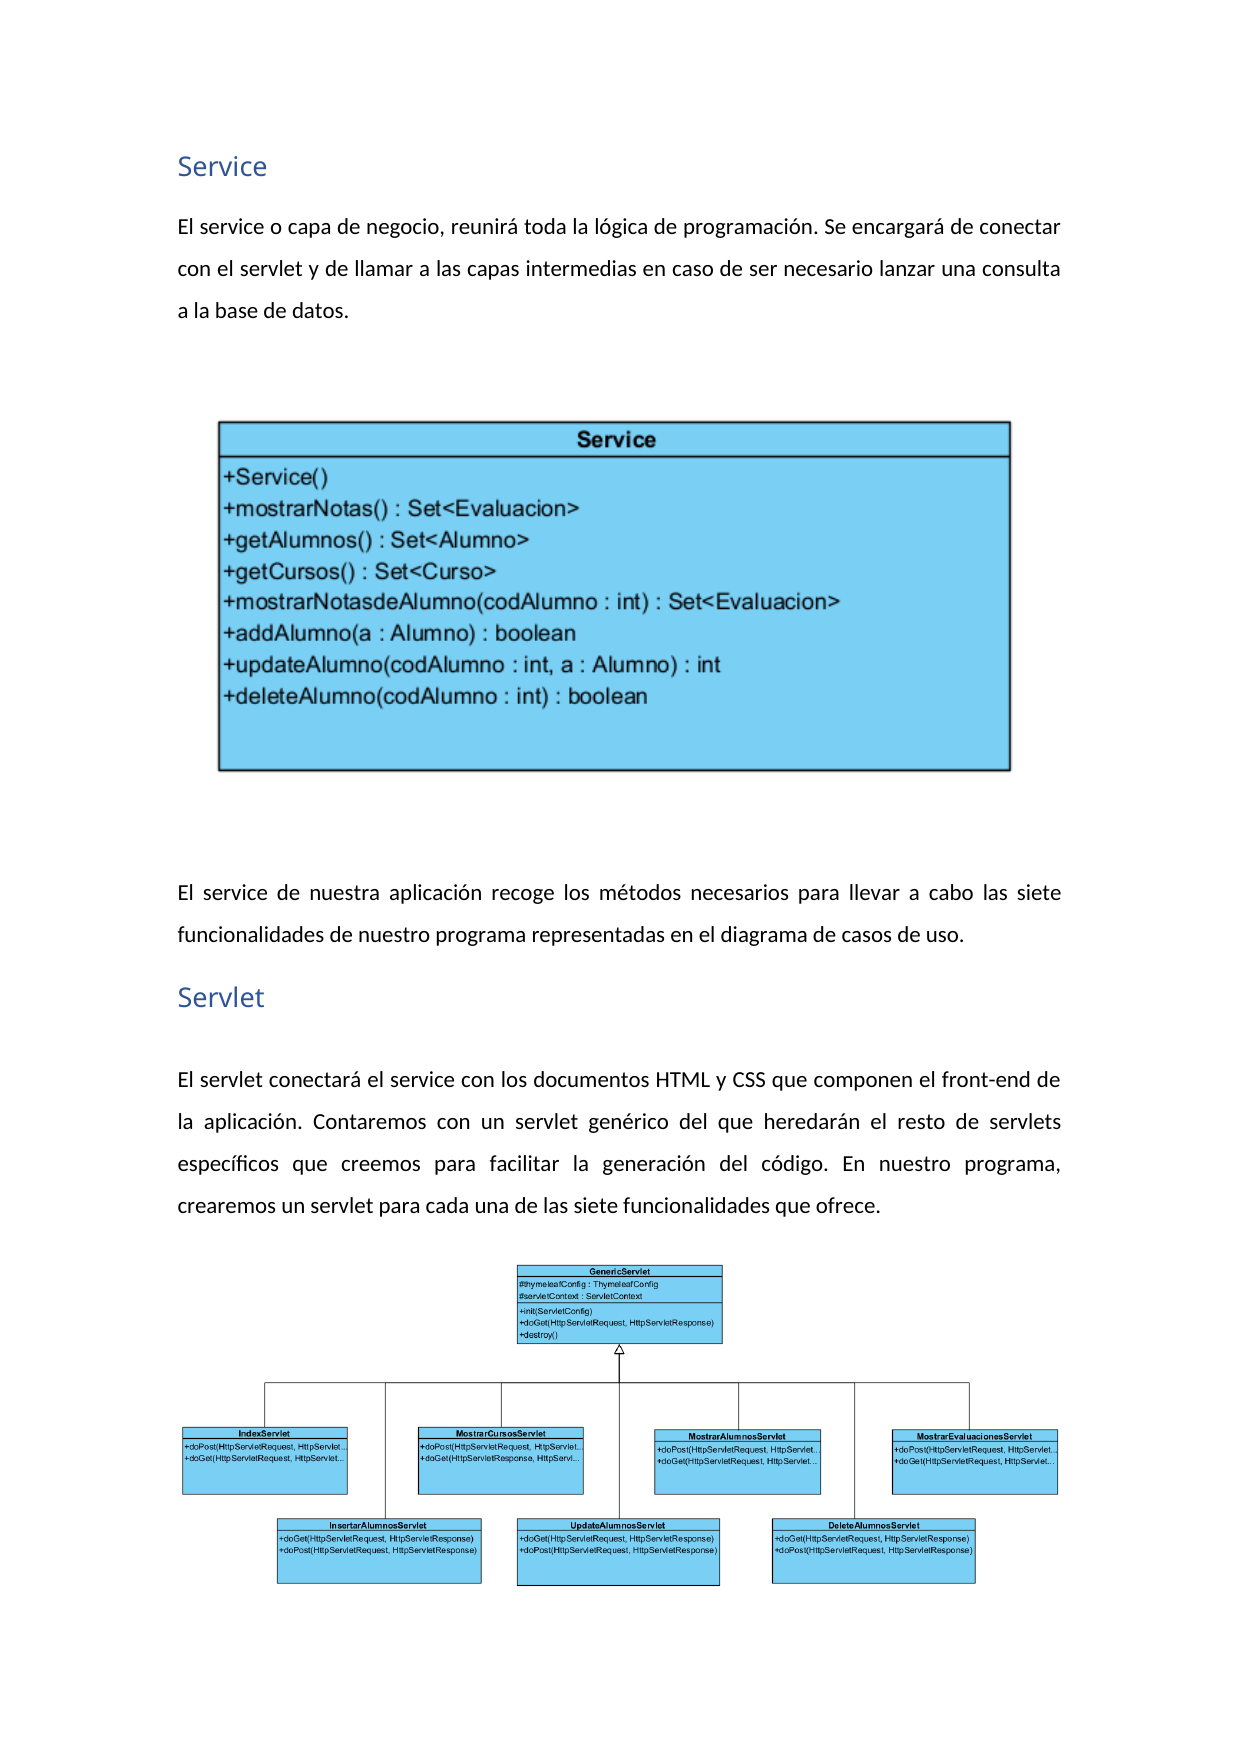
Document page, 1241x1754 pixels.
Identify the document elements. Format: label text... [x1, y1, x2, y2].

text El service de nuestra aplicación recoge los métodos necesarios para llevar a cabo las siete funcionalidades de nuestro programa representadas en el diagrama de casos de uso. [177, 878, 1063, 948]
text El service o capa de negocio, reunirá toda la lógica de programación. Se encargará de conectar con el servlet y de llamar a las capas intermedias en caso de ser necesario lanzar una consulta a la base de datos. [177, 212, 1063, 324]
picture [177, 363, 1063, 853]
text El servlet conectará el service con los documentos HTML y CSS que componen el front-end de la aplicación. Contaremos con un servlet genérico del que heredarán el resto de servlets específicos que creemos para facilitar la generación del código. En nuestro programa, crearemos un servlet para cada una de las siete funcionalidades que ofrece. [177, 1065, 1063, 1219]
subtitle Servlet [177, 978, 1063, 1015]
picture [177, 1249, 1063, 1601]
subtitle Service [177, 148, 1063, 184]
